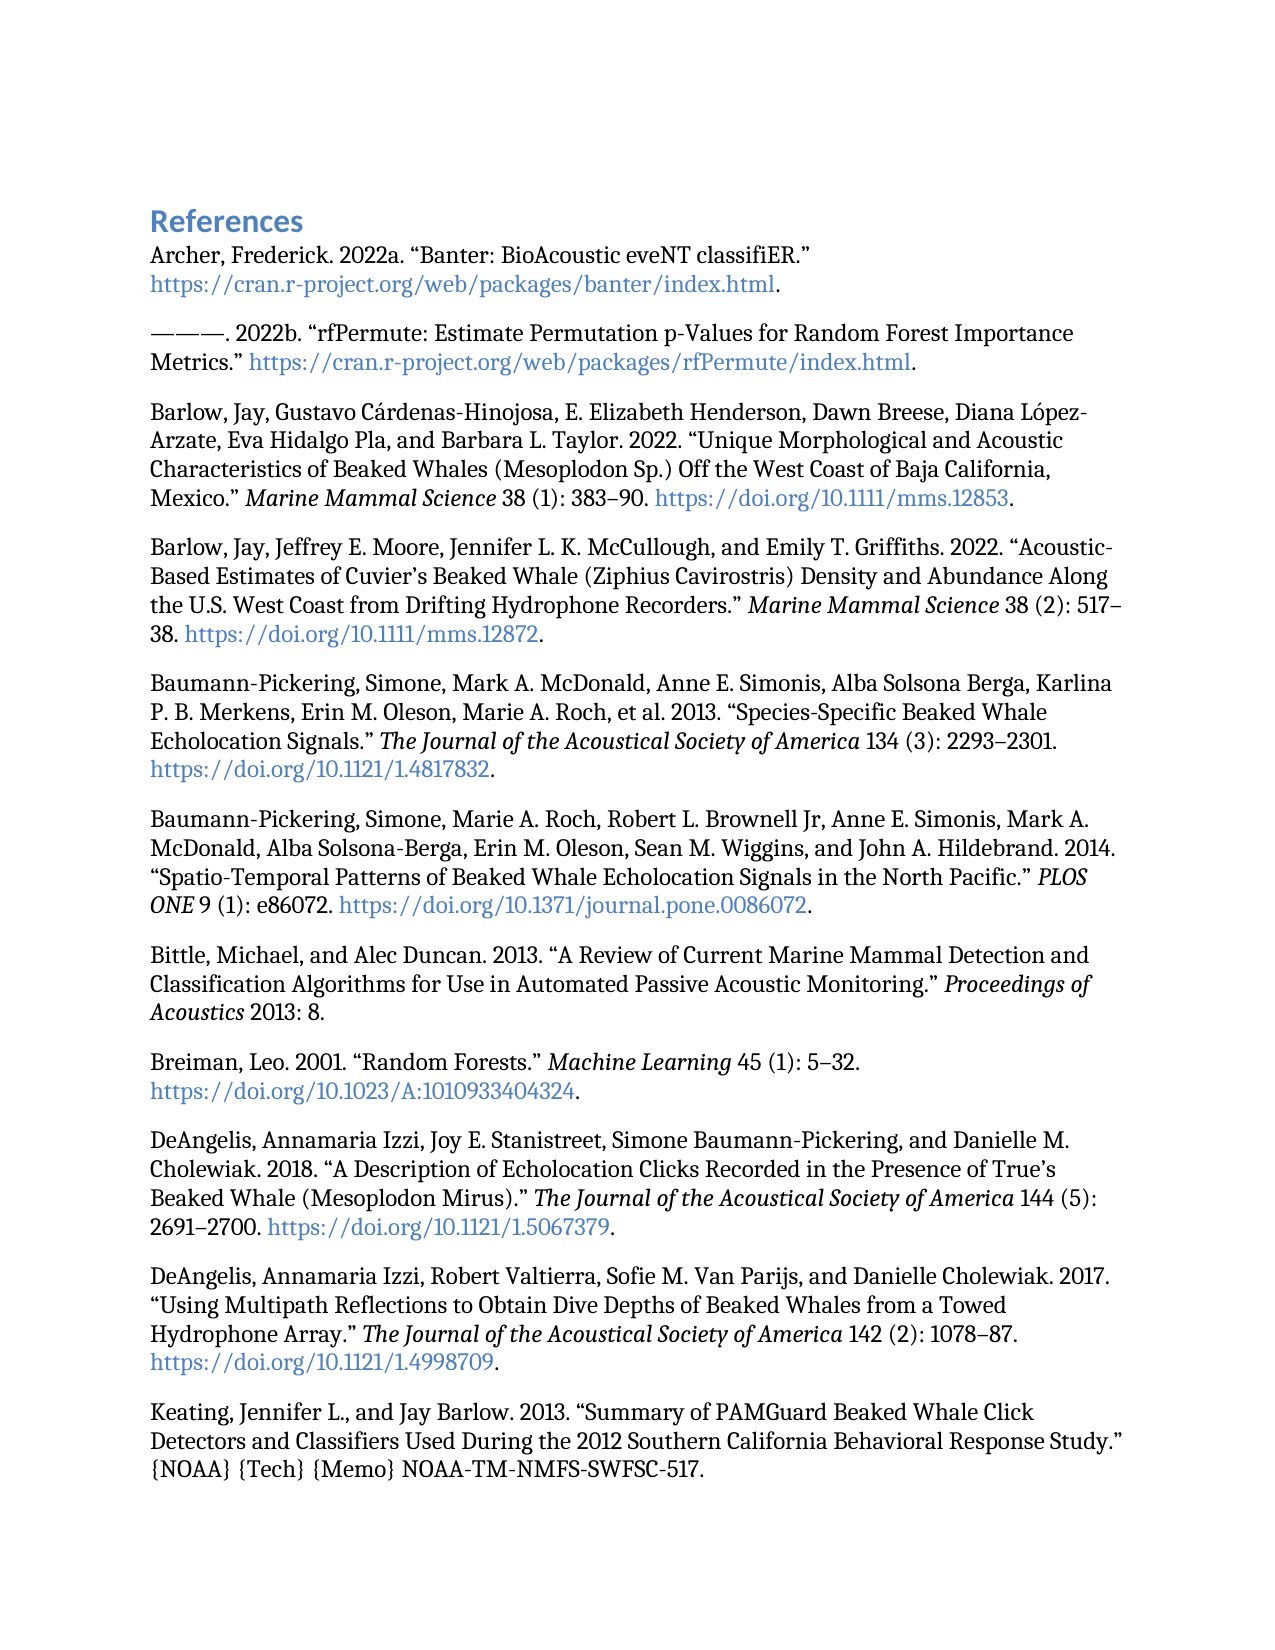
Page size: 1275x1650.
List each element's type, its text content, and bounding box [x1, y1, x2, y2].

text ———. 2022b. “rfPermute: Estimate Permutation p-Values for Random Forest Importance Metrics.” https://cran.r-project.org/web/packages/rfPermute/index.html. [150, 319, 1125, 377]
text Keating, Jennifer L., and Jay Barlow. 2013. “Summary of PAMGuard Beaked Whale Click Detectors and Classifiers Used During the 2012 Southern California Behavioral Response Study.” {NOAA} {Tech} {Memo} NOAA-TM-NMFS-SWFSC-517. [150, 1398, 1125, 1484]
subtitle References [150, 200, 1125, 241]
text Breiman, Leo. 2001. “Random Forests.” Machine Learning 45 (1): 5–32. https://doi.org/10.1023/A:1010933404324. [150, 1048, 1125, 1105]
text Barlow, Jay, Gustavo Cárdenas-Hinojosa, E. Elizabeth Henderson, Dawn Breese, Diana López-Arzate, Eva Hidalgo Pla, and Barbara L. Taylor. 2022. “Unique Morphological and Acoustic Characteristics of Beaked Whales (Mesoplodon Sp.) Off the West Coast of Baja California, Mexico.” Marine Mammal Science 38 (1): 383–90. https://doi.org/10.1111/mms.12853. [150, 397, 1125, 512]
text Archer, Frederick. 2022a. “Banter: BioAcoustic eveNT classifiER.” https://cran.r-project.org/web/packages/banter/index.html. [150, 241, 1125, 298]
text DeAngelis, Annamaria Izzi, Joy E. Stanistreet, Simone Baumann-Pickering, and Danielle M. Cholewiak. 2018. “A Description of Echolocation Clicks Recorded in the Presence of True’s Beaked Whale (Mesoplodon Mirus).” The Journal of the Acoustical Society of America 144 (5): 2691–2700. https://doi.org/10.1121/1.5067379. [150, 1126, 1125, 1241]
text DeAngelis, Annamaria Izzi, Robert Valtierra, Sofie M. Van Parijs, and Danielle Cholewiak. 2017. “Using Multipath Reflections to Obtain Dive Depths of Beaked Whales from a Towed Hydrophone Array.” The Journal of the Acoustical Society of America 142 (2): 1078–87. https://doi.org/10.1121/1.4998709. [150, 1262, 1125, 1377]
text Barlow, Jay, Jeffrey E. Moore, Jennifer L. K. McCullough, and Emily T. Griffiths. 2022. “Acoustic-Based Estimates of Cuvier’s Beaked Whale (Ziphius Cavirostris) Density and Abundance Along the U.S. West Coast from Drifting Hydrophone Recorders.” Marine Mammal Science 38 (2): 517–38. https://doi.org/10.1111/mms.12872. [150, 533, 1125, 648]
text Baumann-Pickering, Simone, Marie A. Roch, Robert L. Brownell Jr, Anne E. Simonis, Mark A. McDonald, Alba Solsona-Berga, Erin M. Oleson, Sean M. Wiggins, and John A. Hildebrand. 2014. “Spatio-Temporal Patterns of Beaked Whale Echolocation Signals in the North Pacific.” PLOS ONE 9 (1): e86072. https://doi.org/10.1371/journal.pone.0086072. [150, 805, 1125, 920]
text Baumann-Pickering, Simone, Mark A. McDonald, Anne E. Simonis, Alba Solsona Berga, Karlina P. B. Merkens, Erin M. Oleson, Marie A. Roch, et al. 2013. “Species-Specific Beaked Whale Echolocation Signals.” The Journal of the Acoustical Society of America 134 (3): 2293–2301. https://doi.org/10.1121/1.4817832. [150, 669, 1125, 784]
text Bittle, Michael, and Alec Duncan. 2013. “A Review of Current Marine Mammal Detection and Classification Algorithms for Use in Automated Passive Acoustic Monitoring.” Proceedings of Acoustics 2013: 8. [150, 941, 1125, 1027]
